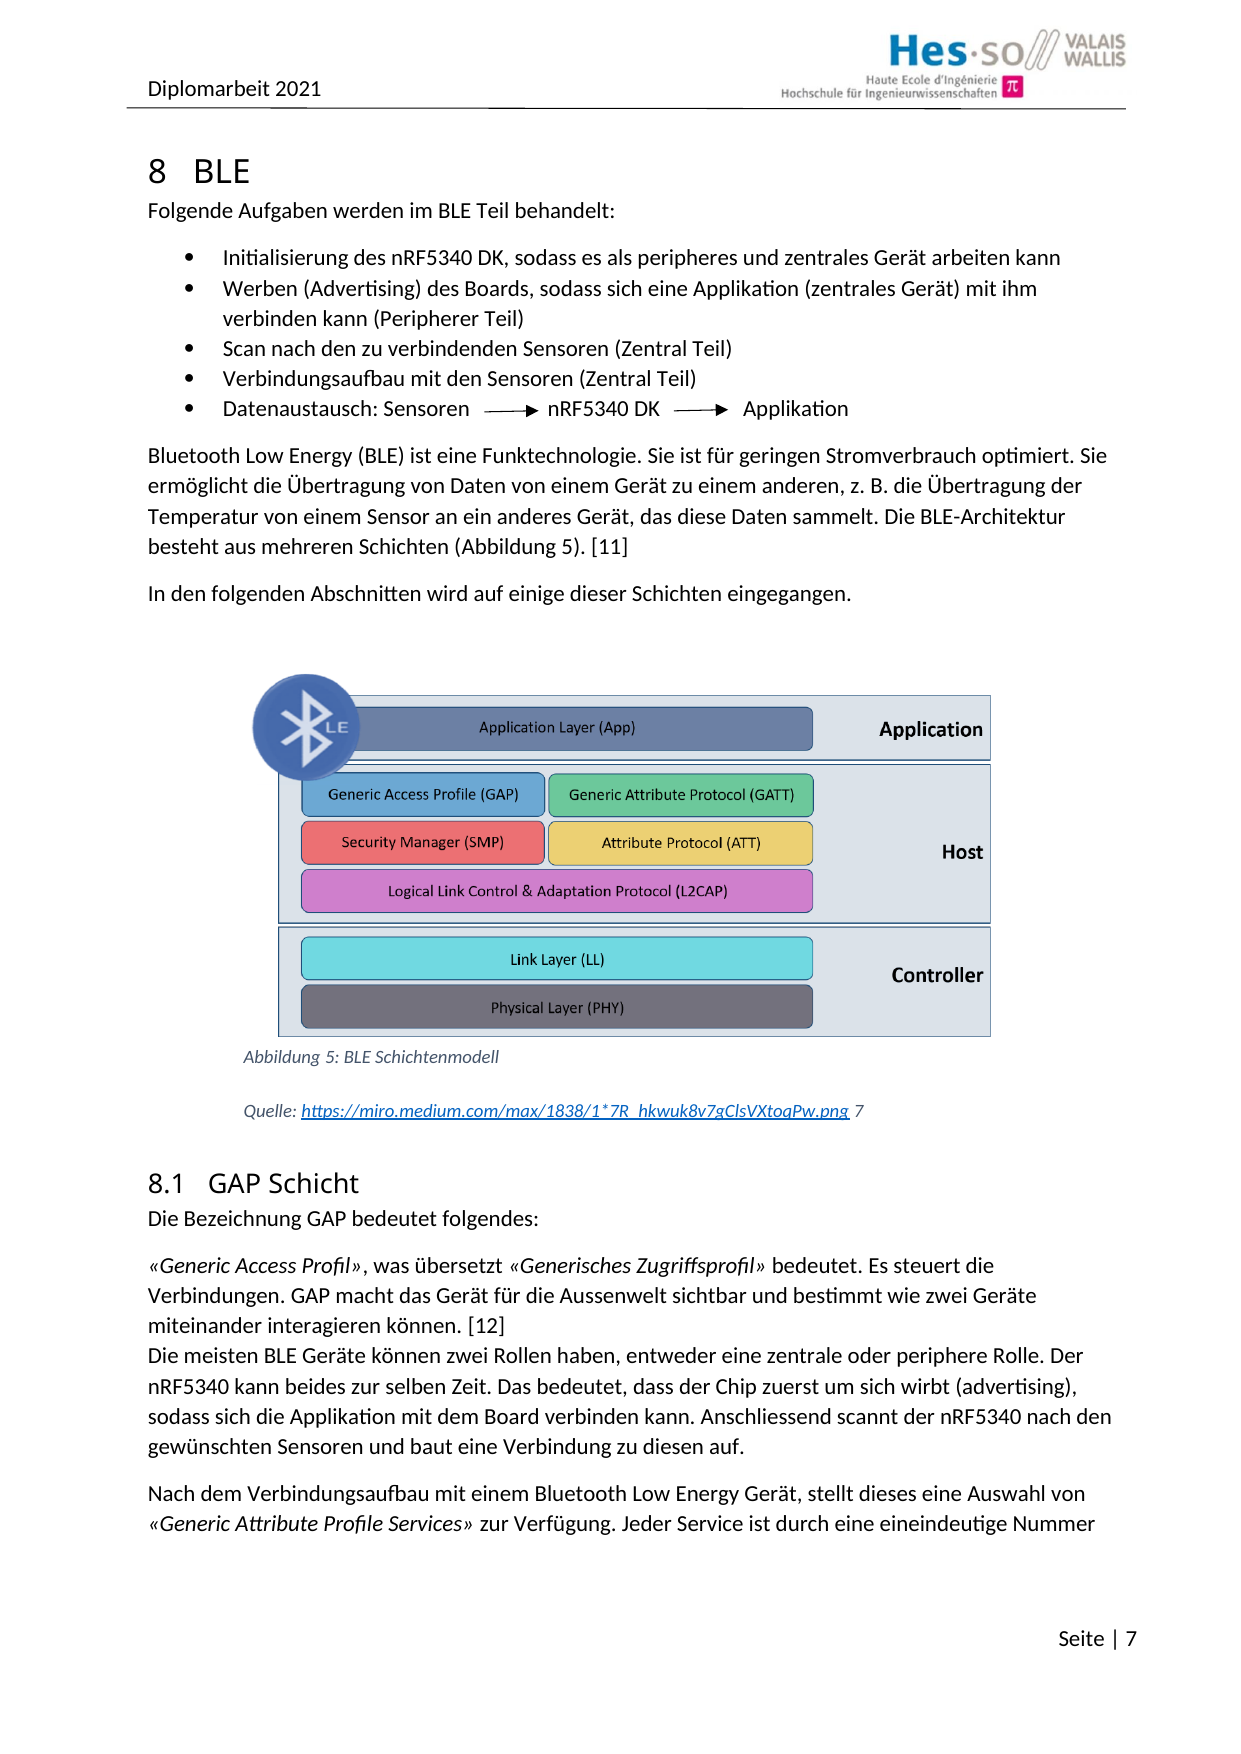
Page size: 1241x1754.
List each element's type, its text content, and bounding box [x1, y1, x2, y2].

list Scan nach den zu verbindenden Sensoren (Zentral Teil) [185, 334, 1137, 362]
text Bluetooth Low Energy (BLE) ist eine Funktechnologie. Sie ist für geringen Stromverbrauch optimiert. Sie ermöglicht die Übertragung von Daten von einem Gerät zu einem anderen, z. B. die Übertragung der Temperatur von einem Sensor an ein anderes Gerät, das diese Daten sammelt. Die BLE-Architektur besteht aus mehreren Schichten (Abbildung 5). [148, 441, 1137, 560]
text In den folgenden Abschnitten wird auf einige dieser Schichten eingegangen. [148, 579, 1137, 607]
list Datenaustausch: Sensoren nRF5340 DK Applikation [185, 394, 1137, 422]
list Verbindungsaufbau mit den Sensoren (Zentral Teil) [185, 364, 1137, 392]
text Die Bezeichnung GAP bedeutet folgendes: [148, 1204, 1137, 1232]
list Werben (Advertising) des Boards, sodass sich eine Applikation (zentrales Gerät) mit ihm verbinden kann (Peripherer Teil) [185, 274, 1137, 332]
text «Generic Access Profil», was übersetzt «Generisches Zugriffsprofil» bedeutet. Es steuert die Verbindungen. GAP macht das Gerät für die Aussenwelt sichtbar und bestimmt wie zwei Geräte miteinander interagieren können. Die meisten BLE Geräte können zwei Rollen haben, entweder eine zentrale oder periphere Rolle. Der nRF5340 kann beides zur selben Zeit. Das bedeutet, dass der Chip zuerst um sich wirbt (advertising), sodass sich die Applikation mit dem Board verbinden kann. Anschliessend scannt der nRF5340 nach den gewünschten Sensoren und baut eine Verbindung zu diesen auf. [148, 1251, 1137, 1460]
picture [243, 672, 997, 1037]
text Folgende Aufgaben werden im BLE Teil behandelt: [148, 197, 1137, 224]
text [148, 1479, 1137, 1537]
subtitle BLE [148, 148, 1137, 193]
picture [771, 12, 1137, 119]
list Initialisierung des nRF5340 DK, sodass es als peripheres und zentrales Gerät arbeiten kann [185, 243, 1137, 271]
